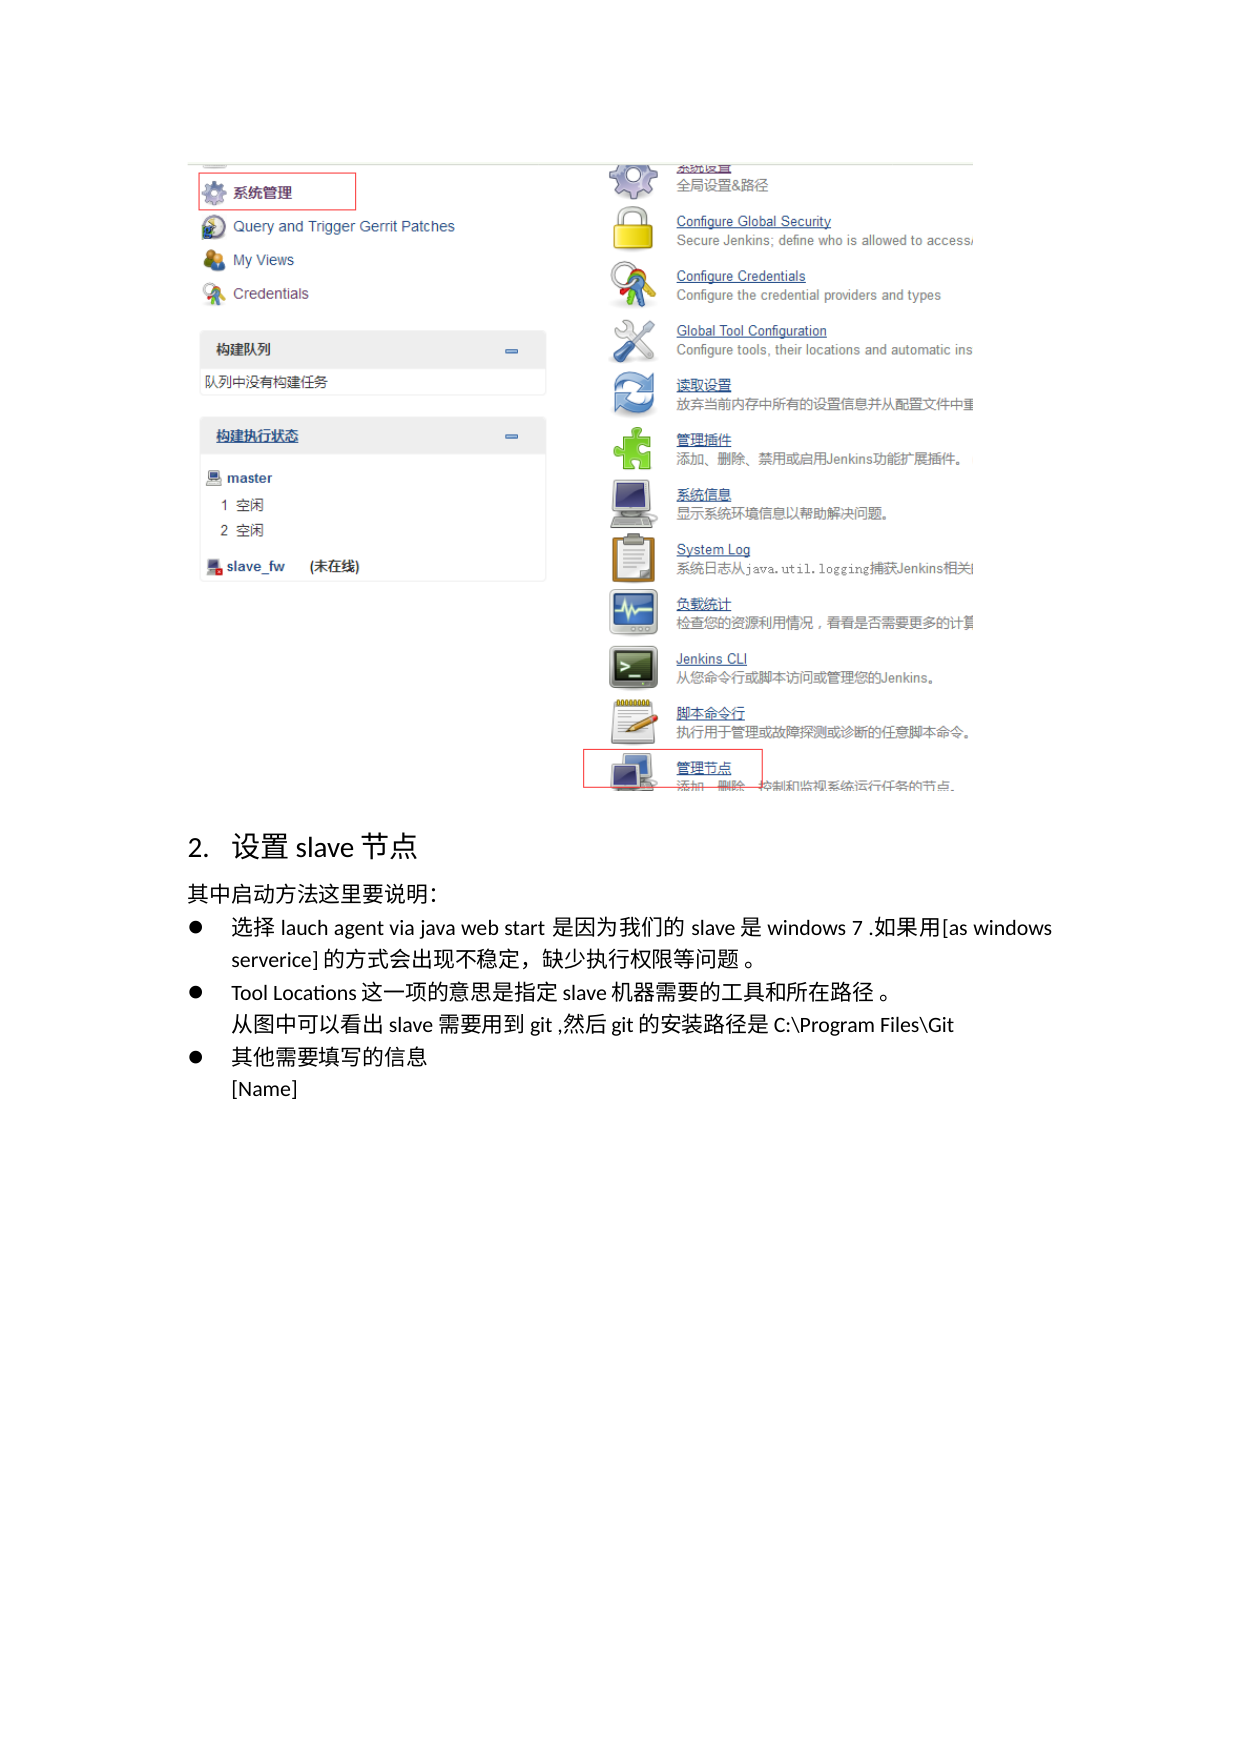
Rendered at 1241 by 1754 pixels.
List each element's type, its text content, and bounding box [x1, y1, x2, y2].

list 其他需要填写的信息 [187, 1039, 1053, 1072]
list [Name] [231, 1072, 1053, 1104]
list Tool Locations这一项的意思是指定slave 机器需要的工具和所在路径 。 [187, 974, 1053, 1007]
picture [187, 162, 973, 791]
subtitle 设置slave节点 [187, 812, 1053, 877]
text 其中启动方法这里要说明： [187, 877, 1053, 909]
list 选择lauch agent via java web start 是因为我们的slave是windows 7 .如果用[as windows serverice] 的方式会出现不稳定，缺少执行权限等问题 。 [187, 909, 1053, 974]
list 从图中可以看出slave 需要用到git ,然后git的安装路径是C:\Program Files\Git [231, 1007, 1053, 1039]
